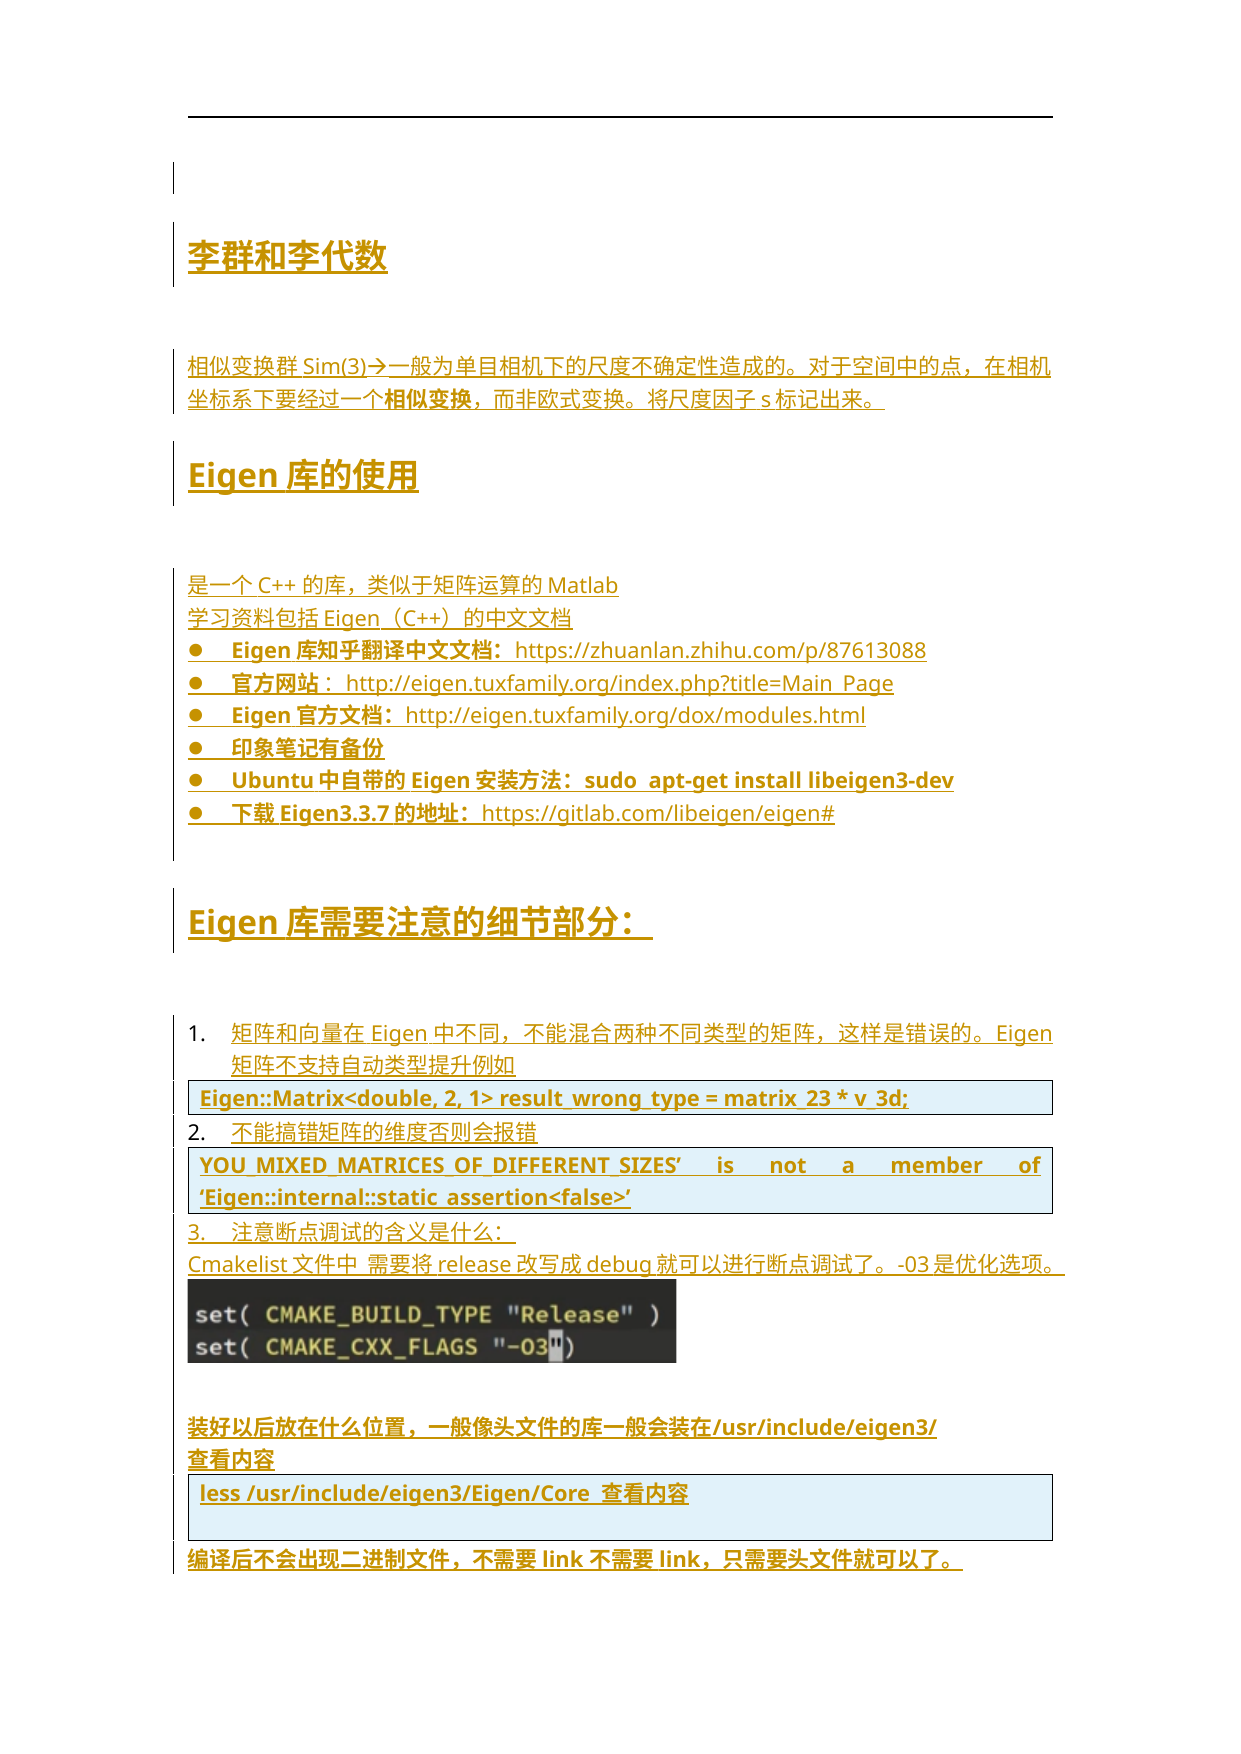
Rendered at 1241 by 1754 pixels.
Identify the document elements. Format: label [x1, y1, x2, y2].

picture [187, 1279, 677, 1363]
